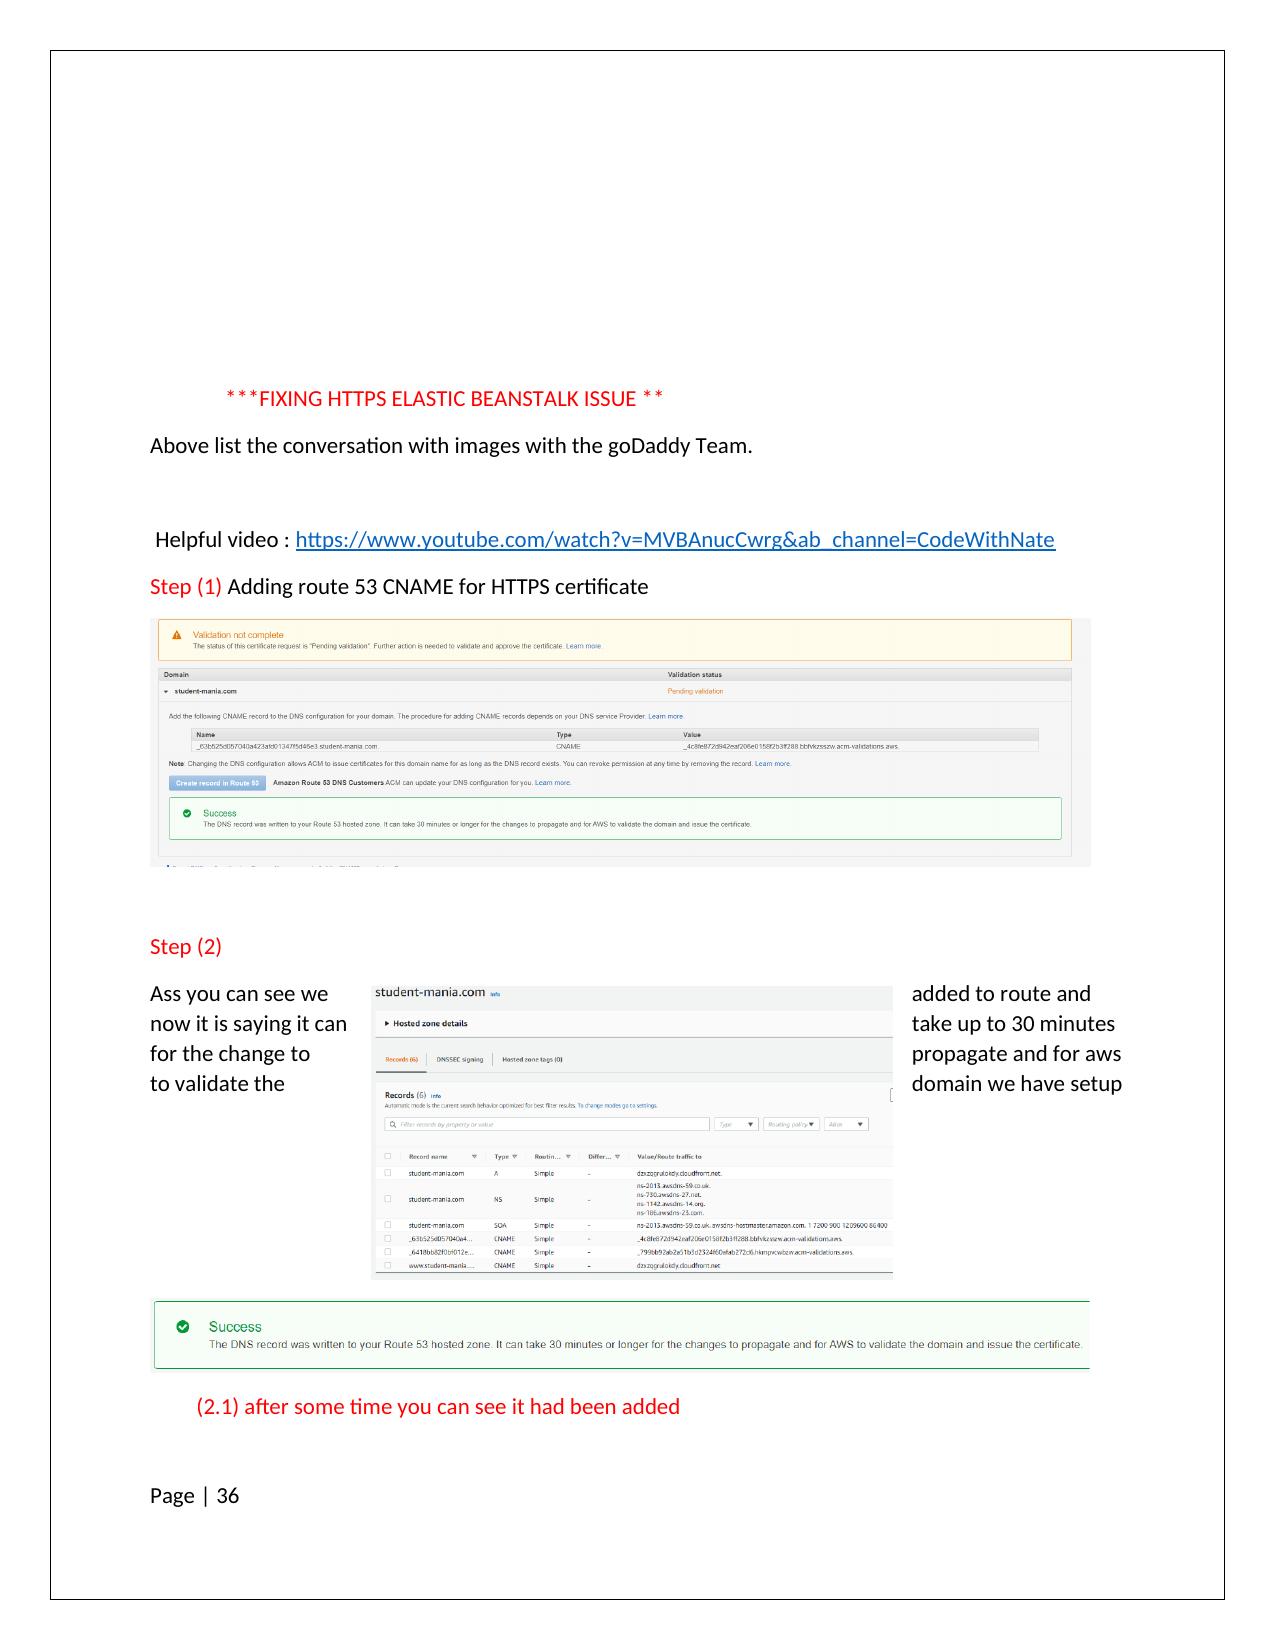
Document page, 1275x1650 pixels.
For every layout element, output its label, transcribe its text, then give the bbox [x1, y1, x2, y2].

text (2.1) after some time you can see it had been added [150, 1392, 1125, 1420]
text Above list the conversation with images with the goDaddy Team. [150, 431, 1125, 459]
text Helpful video : https://www.youtube.com/watch?v=MVBAnucCwrg&ab_channel=CodeWithNate [150, 525, 1125, 553]
text ***FIXING HTTPS ELASTIC BEANSTALK ISSUE ** [150, 384, 1125, 412]
picture [150, 618, 1092, 867]
text Step (2) [150, 932, 1125, 960]
text Ass you can see we added to route and now it is saying it can take up to 30 minutes for the change to propagate and for aws to validate the domain we have setup [150, 979, 1125, 1098]
text Step (1) Adding route 53 CNAME for HTTPS certificate [150, 572, 1125, 600]
picture [150, 1298, 1090, 1373]
picture [371, 986, 893, 1280]
